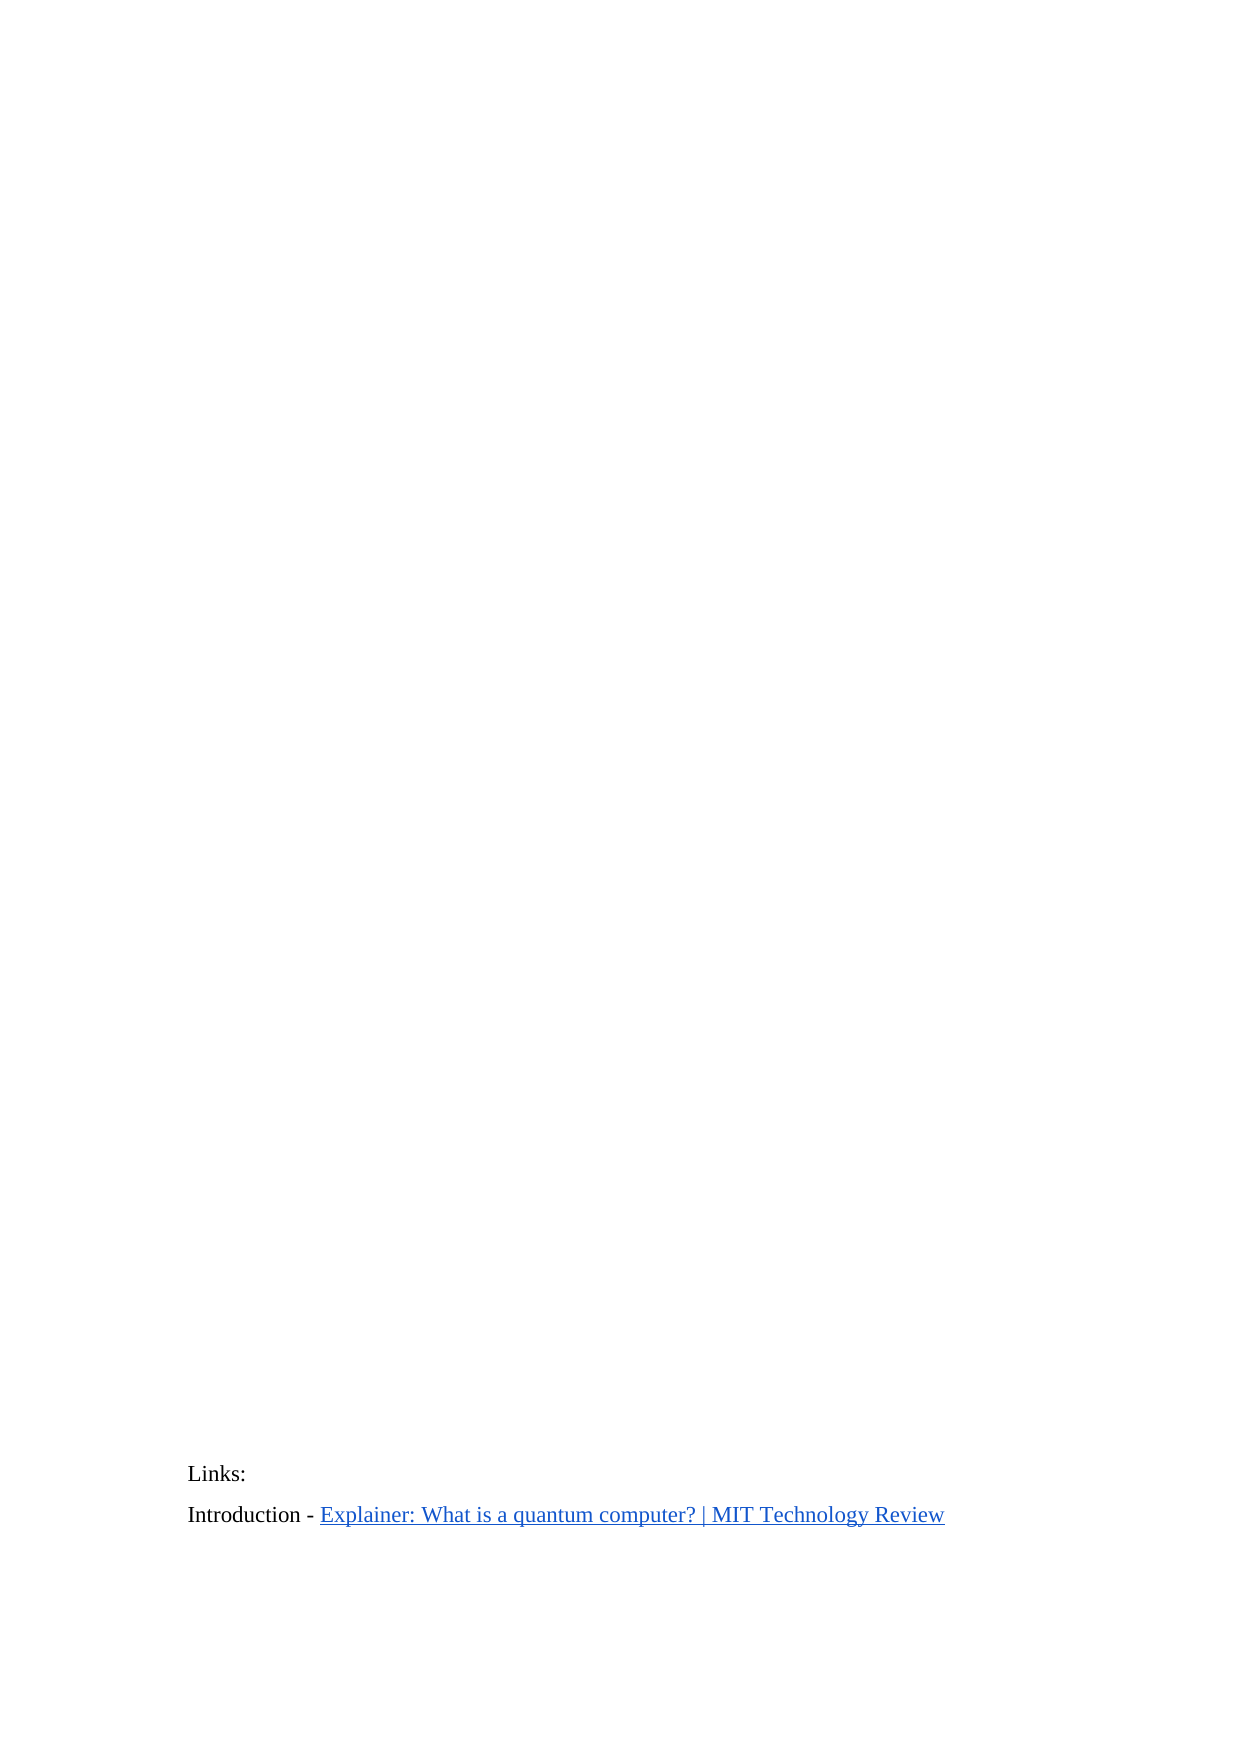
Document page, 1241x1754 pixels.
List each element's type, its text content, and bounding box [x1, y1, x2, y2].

text Links: [187, 1460, 1053, 1486]
text Introduction - Explainer: What is a quantum computer? | MIT Technology Review [187, 1501, 1053, 1527]
